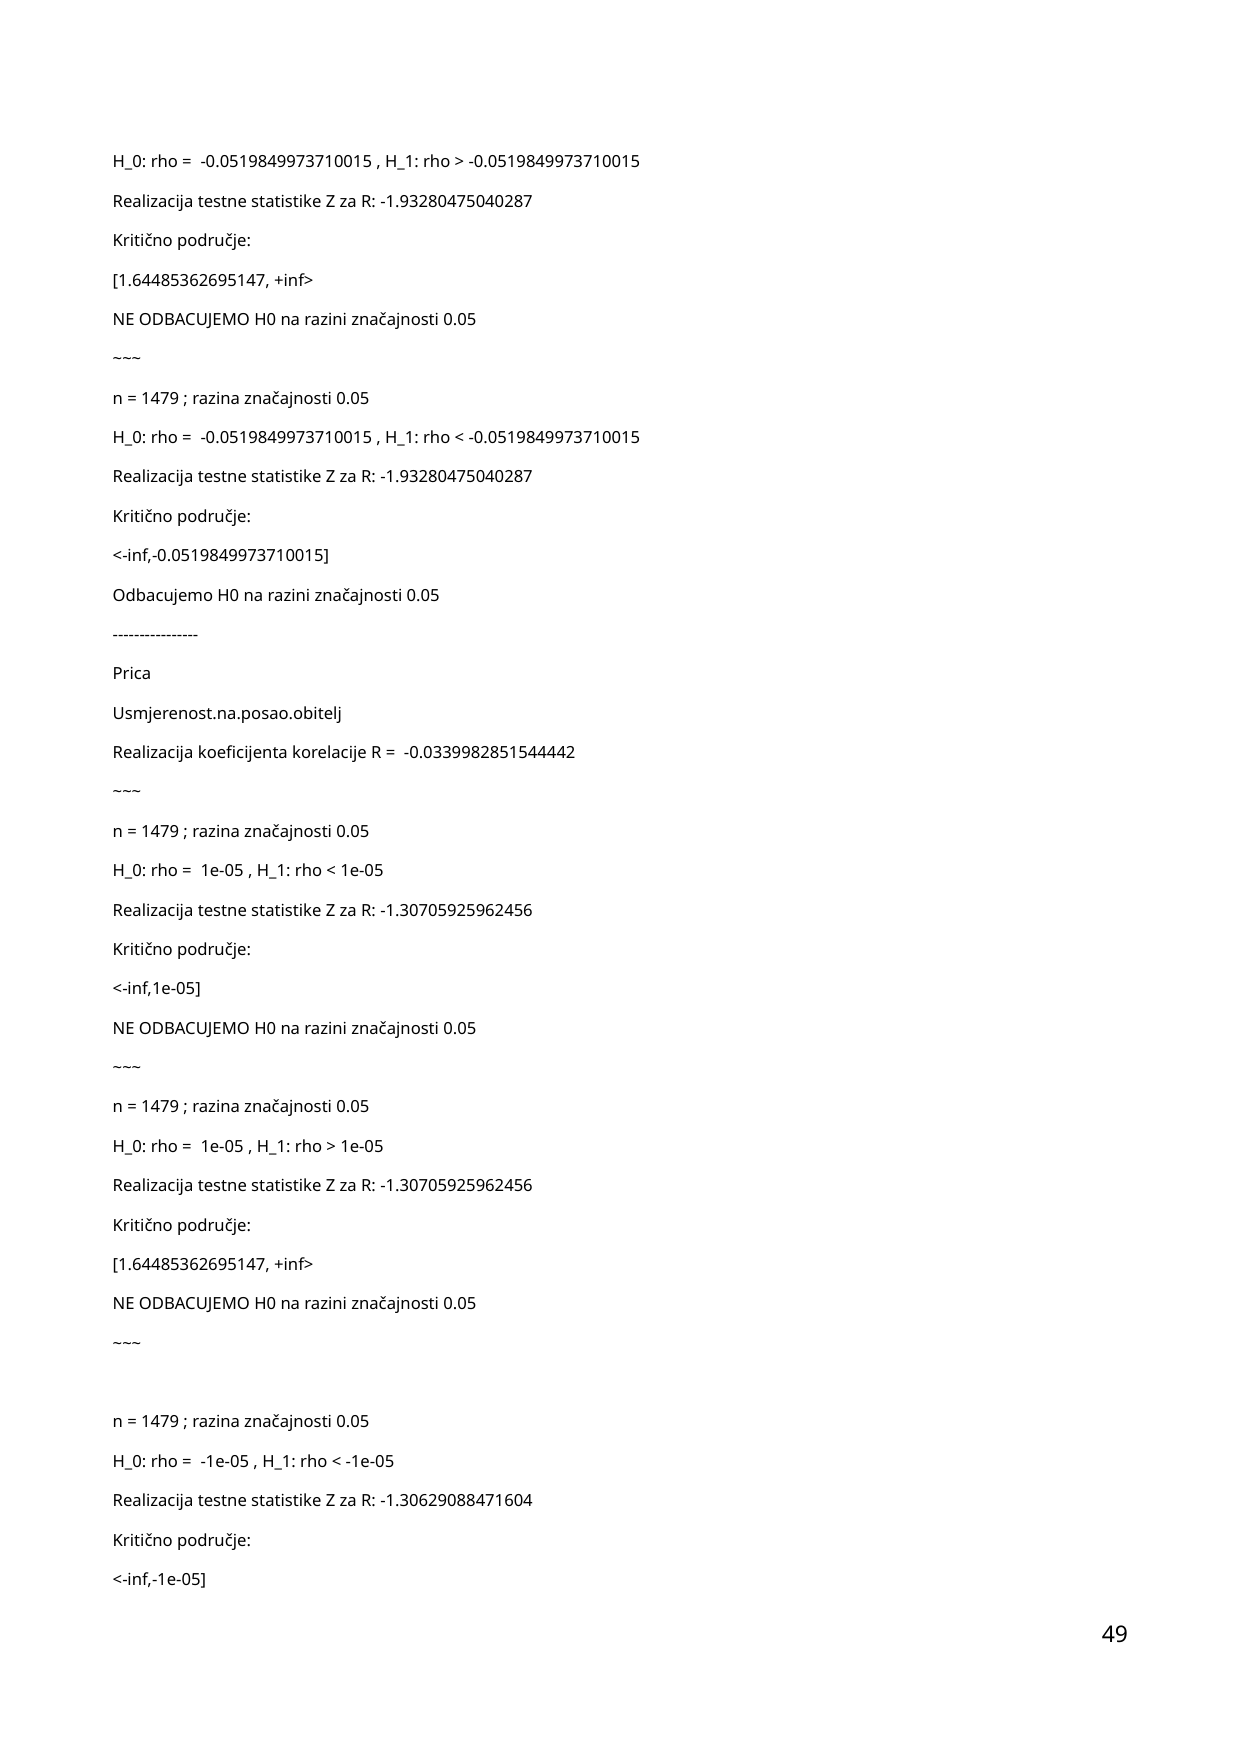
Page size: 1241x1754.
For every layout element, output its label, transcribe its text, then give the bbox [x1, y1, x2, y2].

text NE ODBACUJEMO H0 na razini značajnosti 0.05 [112, 1292, 1128, 1314]
text ~~~ [112, 1056, 1128, 1078]
text Prica [112, 662, 1128, 684]
text H_0: rho = -0.0519849973710015 , H_1: rho > -0.0519849973710015 [112, 150, 1128, 173]
text Realizacija testne statistike Z za R: -1.30629088471604 [112, 1489, 1128, 1511]
text H_0: rho = 1e-05 , H_1: rho < 1e-05 [112, 859, 1128, 881]
text Kritično područje: [112, 1213, 1128, 1236]
text Realizacija koeficijenta korelacije R = -0.0339982851544442 [112, 741, 1128, 763]
text ~~~ [112, 780, 1128, 803]
text H_0: rho = 1e-05 , H_1: rho > 1e-05 [112, 1134, 1128, 1157]
text H_0: rho = -0.0519849973710015 , H_1: rho < -0.0519849973710015 [112, 426, 1128, 448]
text NE ODBACUJEMO H0 na razini značajnosti 0.05 [112, 307, 1128, 330]
text Odbacujemo H0 na razini značajnosti 0.05 [112, 583, 1128, 606]
text Usmjerenost.na.posao.obitelj [112, 701, 1128, 724]
text Realizacija testne statistike Z za R: -1.30705925962456 [112, 1174, 1128, 1196]
text <-inf,-1e-05] [112, 1567, 1128, 1590]
text NE ODBACUJEMO H0 na razini značajnosti 0.05 [112, 1016, 1128, 1039]
text n = 1479 ; razina značajnosti 0.05 [112, 1410, 1128, 1433]
text ~~~ [112, 1331, 1128, 1354]
text ~~~ [112, 347, 1128, 369]
text Realizacija testne statistike Z za R: -1.30705925962456 [112, 898, 1128, 921]
text n = 1479 ; razina značajnosti 0.05 [112, 1095, 1128, 1118]
text H_0: rho = -1e-05 , H_1: rho < -1e-05 [112, 1449, 1128, 1472]
text Kritično područje: [112, 229, 1128, 251]
text Realizacija testne statistike Z za R: -1.93280475040287 [112, 465, 1128, 488]
text [1.64485362695147, +inf> [112, 268, 1128, 291]
text <-inf,1e-05] [112, 977, 1128, 999]
text n = 1479 ; razina značajnosti 0.05 [112, 819, 1128, 842]
text ---------------- [112, 622, 1128, 645]
text Kritično područje: [112, 504, 1128, 527]
text [1.64485362695147, +inf> [112, 1252, 1128, 1275]
text Kritično područje: [112, 1528, 1128, 1551]
text Realizacija testne statistike Z za R: -1.93280475040287 [112, 189, 1128, 212]
text <-inf,-0.0519849973710015] [112, 544, 1128, 566]
text n = 1479 ; razina značajnosti 0.05 [112, 386, 1128, 409]
text Kritično područje: [112, 937, 1128, 960]
